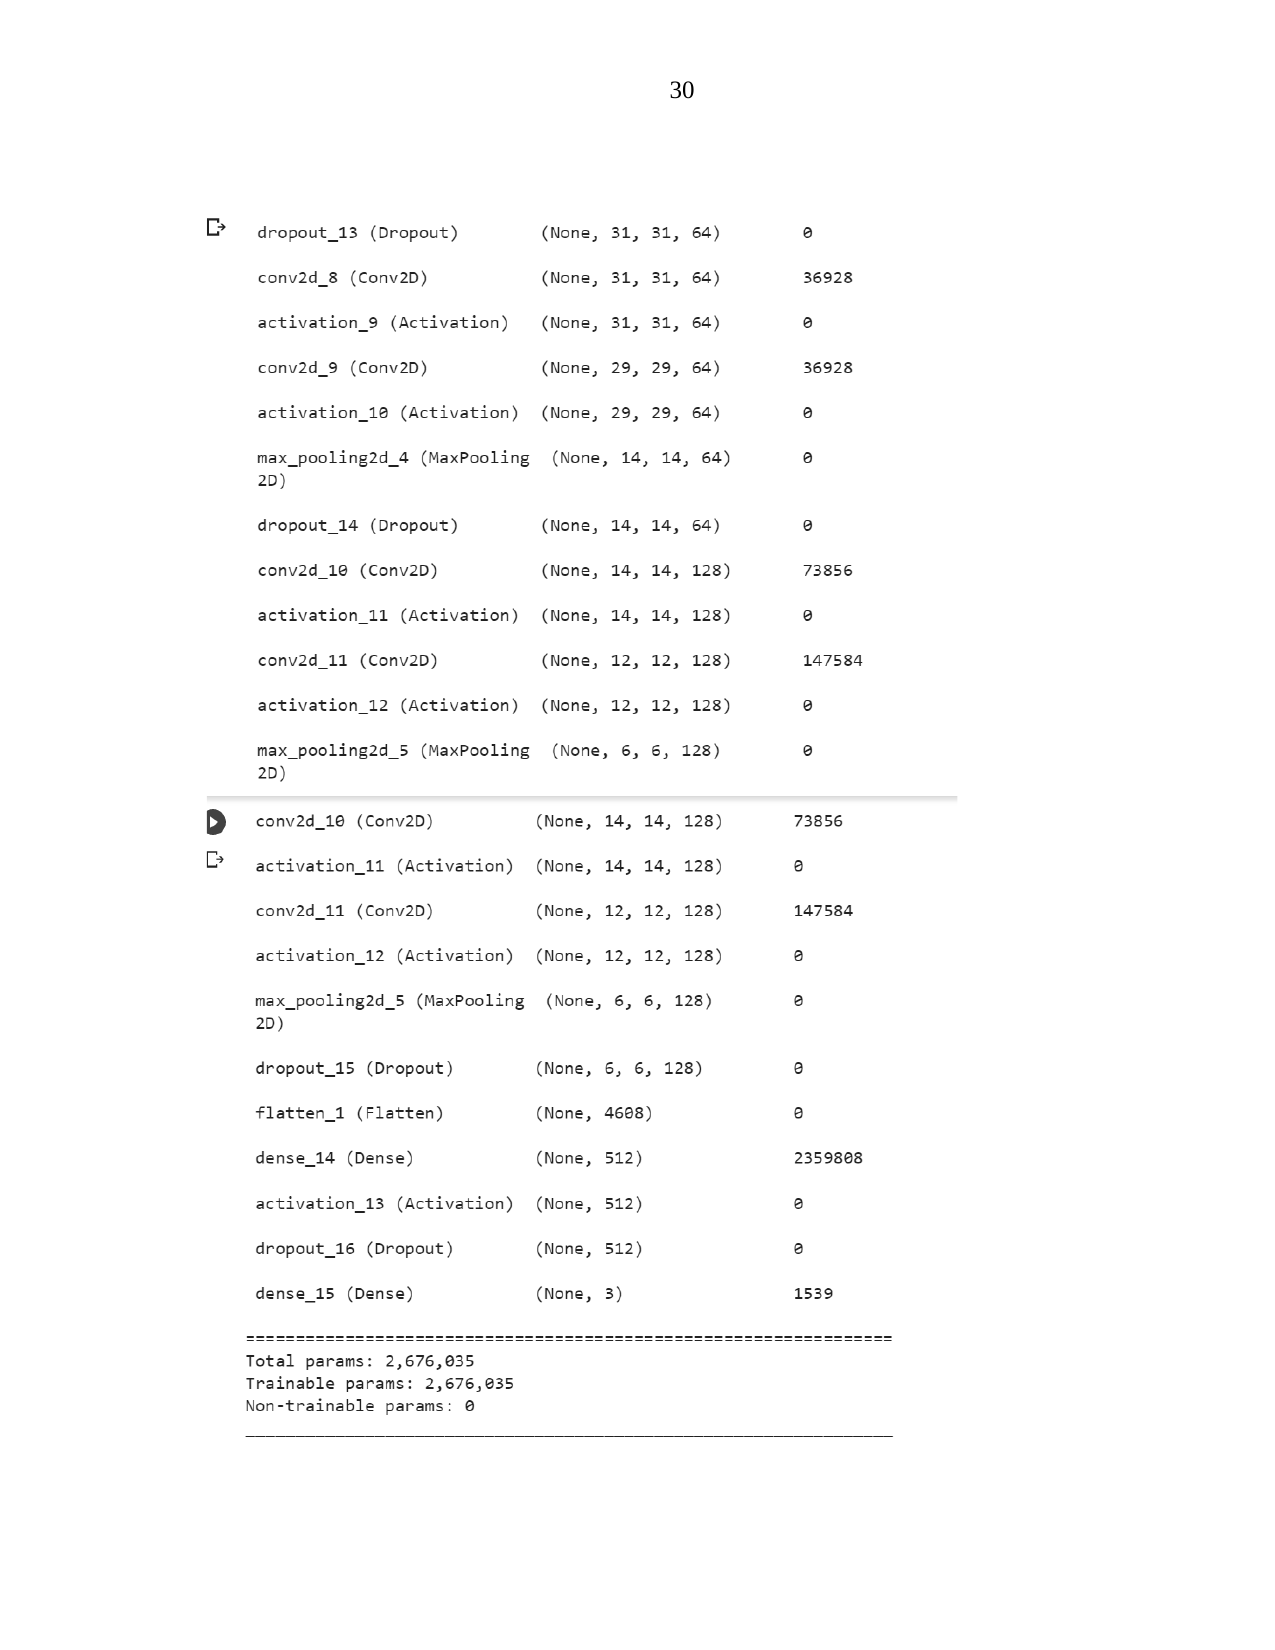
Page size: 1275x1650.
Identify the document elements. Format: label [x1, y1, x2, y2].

picture [206, 206, 958, 1437]
